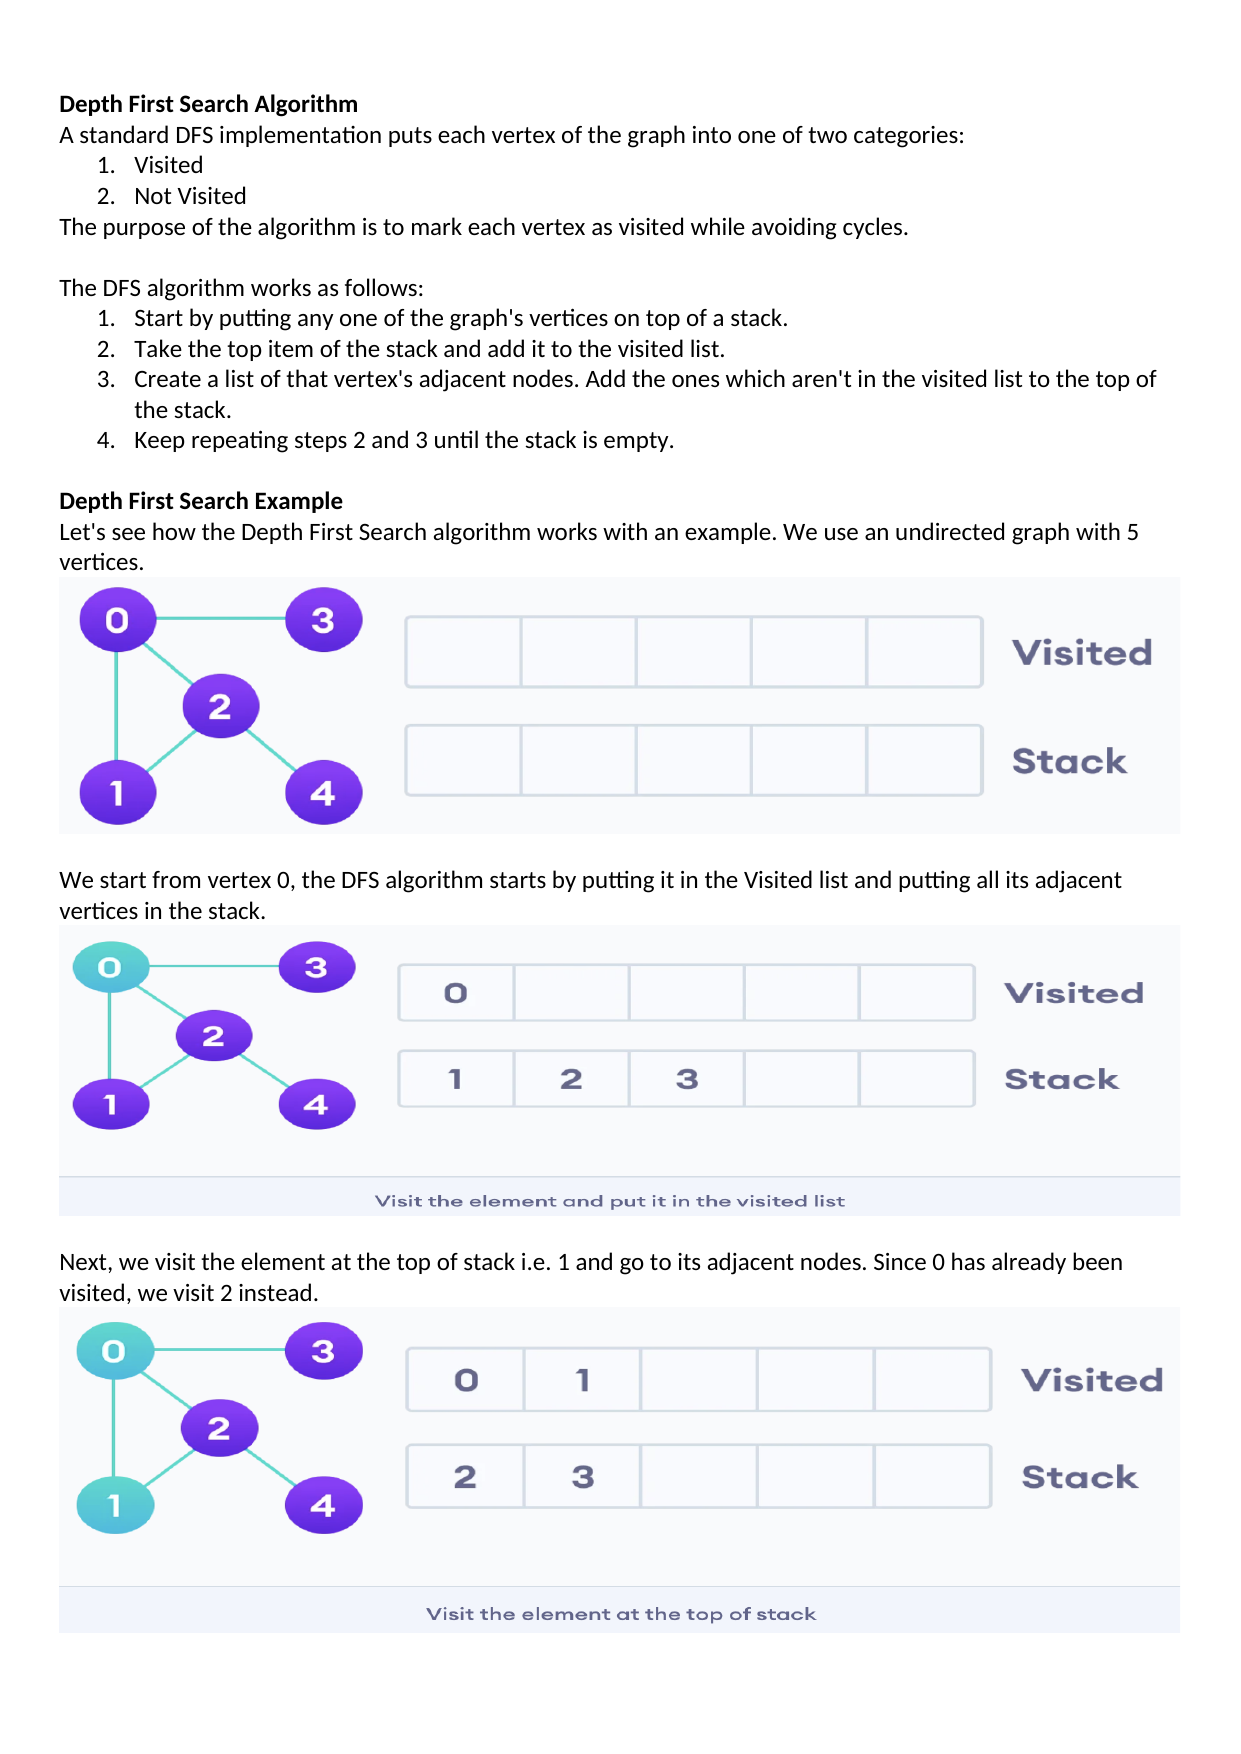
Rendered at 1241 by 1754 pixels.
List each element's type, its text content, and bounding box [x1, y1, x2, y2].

picture [59, 577, 1181, 834]
text We start from vertex 0, the DFS algorithm starts by putting it in the Visited list and putting all its adjacent vertices in the stack. [59, 864, 1181, 925]
list Start by putting any one of the graph's vertices on top of a stack. [97, 302, 1181, 333]
list Not Visited [97, 180, 1181, 211]
list Visited [97, 150, 1181, 180]
text Depth First Search Example [59, 485, 1181, 516]
text The DFS algorithm works as follows: [59, 272, 1181, 302]
list Keep repeating steps 2 and 3 until the stack is empty. [97, 424, 1181, 455]
text Depth First Search Algorithm [59, 89, 1181, 119]
list Take the top item of the stack and add it to the visited list. [97, 333, 1181, 363]
picture [59, 1307, 1181, 1633]
text Next, we visit the element at the top of stack i.e. 1 and go to its adjacent nodes. Since 0 has already been visited, we visit 2 instead. [59, 1246, 1181, 1307]
picture [59, 925, 1181, 1216]
text Let's see how the Depth First Search algorithm works with an example. We use an undirected graph with 5 vertices. [59, 516, 1181, 577]
list Create a list of that vertex's adjacent nodes. Add the ones which aren't in the visited list to the top of the stack. [97, 363, 1181, 424]
text A standard DFS implementation puts each vertex of the graph into one of two categories: [59, 119, 1181, 150]
text The purpose of the algorithm is to mark each vertex as visited while avoiding cycles. [59, 211, 1181, 241]
